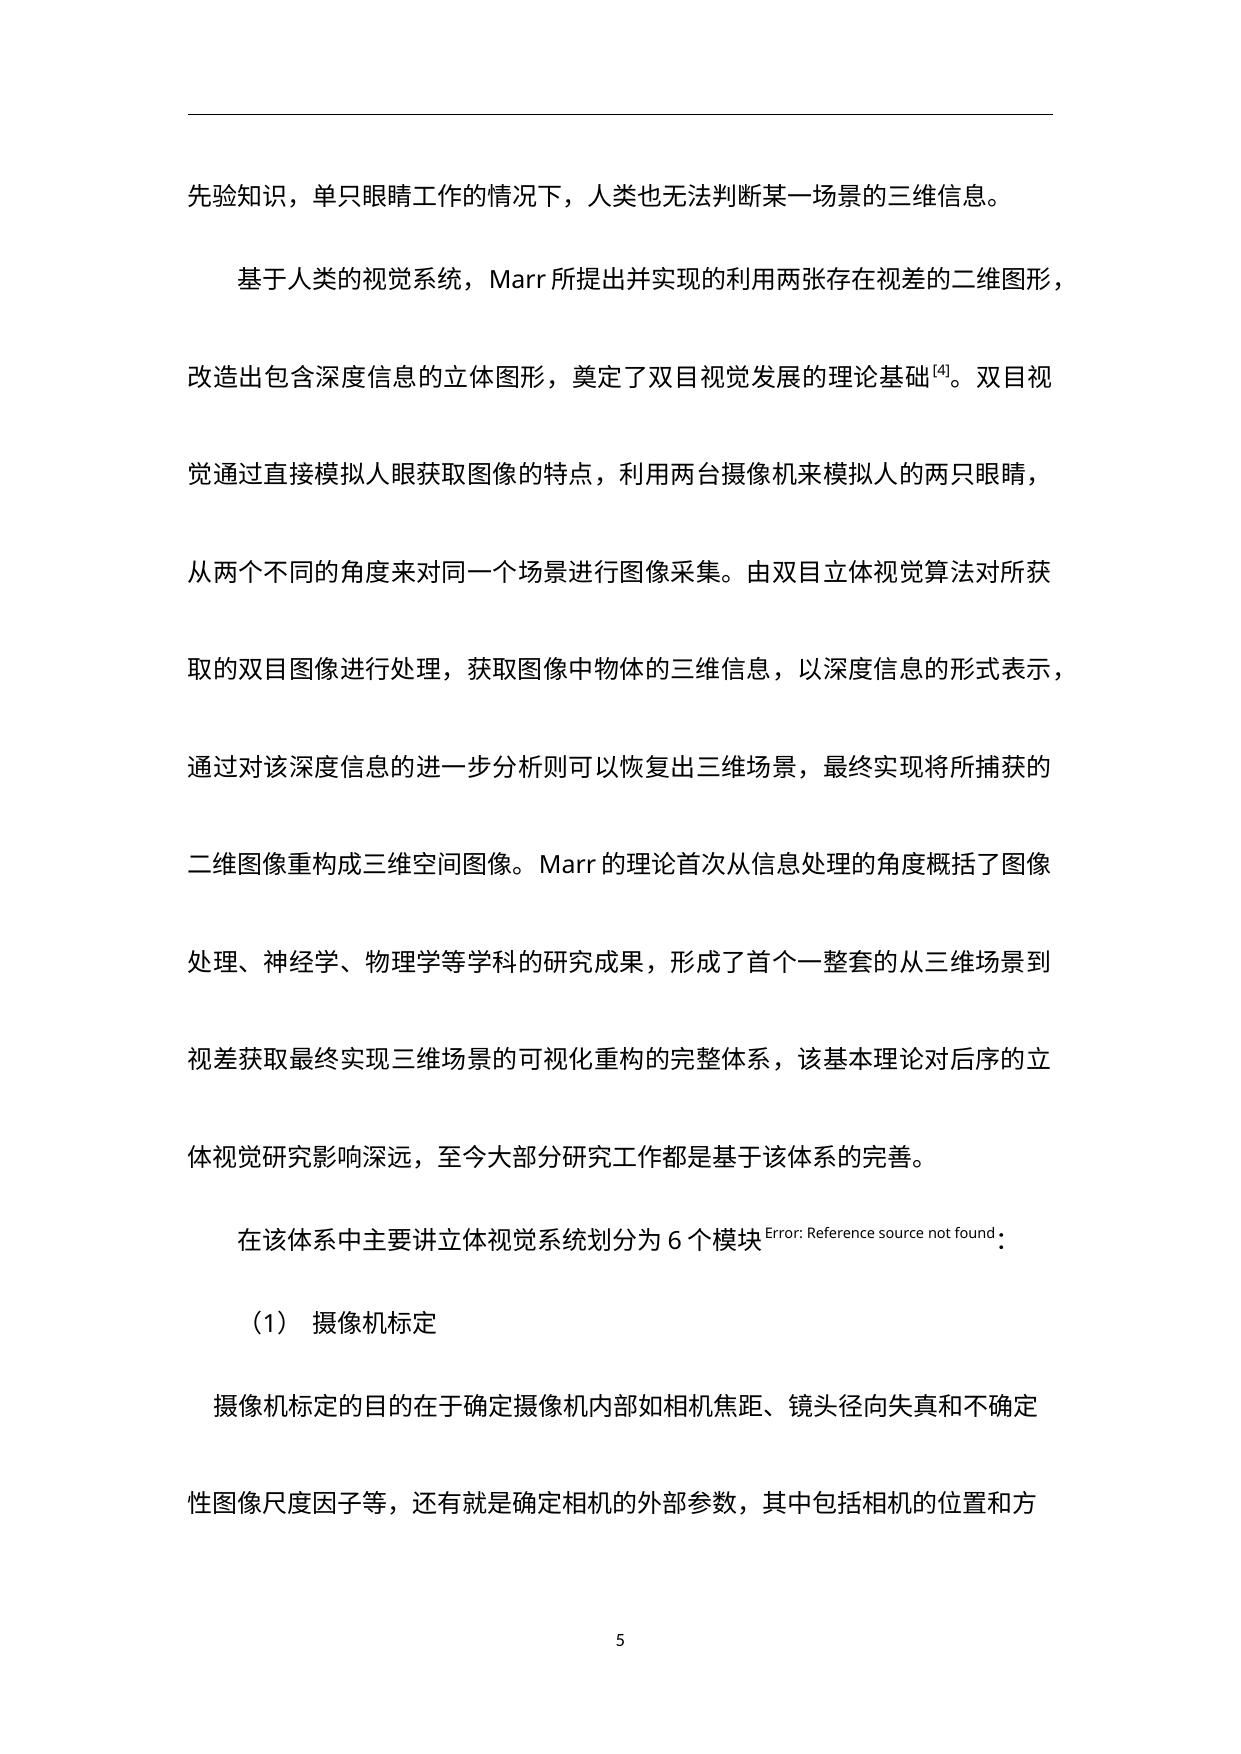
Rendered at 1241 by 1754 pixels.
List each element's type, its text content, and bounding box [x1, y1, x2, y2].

text 基于人类的视觉系统，Marr所提出并实现的利用两张存在视差的二维图形，改造出包含深度信息的立体图形，奠定了双目视觉发展的理论基础[4]。双目视觉通过直接模拟人眼获取图像的特点，利用两台摄像机来模拟人的两只眼睛，从两个不同的角度来对同一个场景进行图像采集。由双目立体视觉算法对所获取的双目图像进行处理，获取图像中物体的三维信息，以深度信息的形式表示，通过对该深度信息的进一步分析则可以恢复出三维场景，最终实现将所捕获的二维图像重构成三维空间图像。Marr的理论首次从信息处理的角度概括了图像处理、神经学、物理学等学科的研究成果，形成了首个一整套的从三维场景到视差获取最终实现三维场景的可视化重构的完整体系，该基本理论对后序的立体视觉研究影响深远，至今大部分研究工作都是基于该体系的完善。 [187, 245, 1053, 1188]
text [187, 162, 1053, 227]
list 摄像机标定 [237, 1289, 1053, 1354]
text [187, 1372, 1053, 1534]
